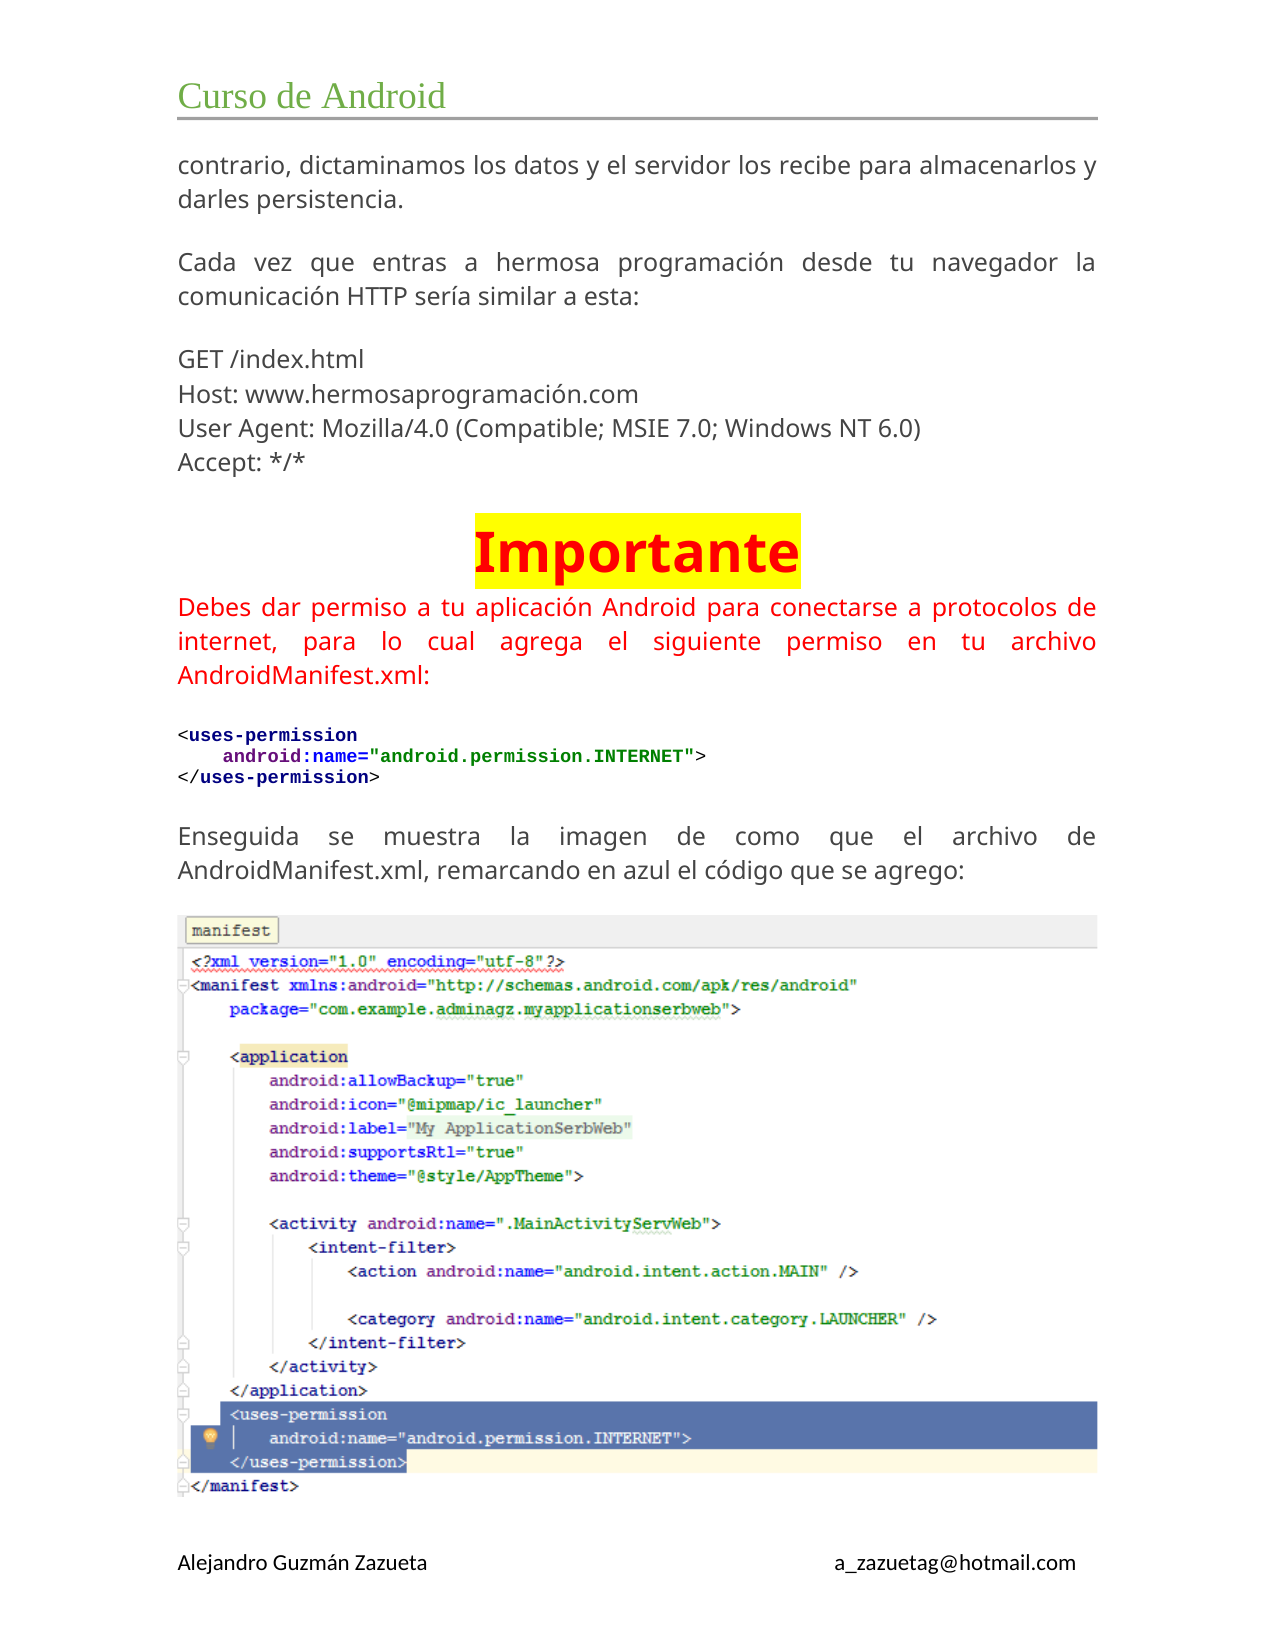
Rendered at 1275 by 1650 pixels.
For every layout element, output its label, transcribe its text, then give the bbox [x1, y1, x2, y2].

picture [177, 915, 1098, 1497]
text Host: www.hermosaprogramación.com [177, 376, 1098, 410]
text Cada vez que entras a hermosa programación desde tu navegador la comunicación HTTP sería similar a esta: [177, 245, 1098, 313]
text User Agent: Mozilla/4.0 (Compatible; MSIE 7.0; Windows NT 6.0) [177, 410, 1098, 444]
text Accept: */* [177, 444, 1098, 478]
text Debes dar permiso a tu aplicación Android para conectarse a protocolos de internet, para lo cual agrega el siguiente permiso en tu archivo AndroidManifest.xml: [177, 589, 1098, 691]
text GET /index.html [177, 342, 1098, 376]
text Importante [177, 512, 1098, 589]
text <uses-permission android:name="android.permission.INTERNET"> </uses-permission> [177, 725, 1098, 789]
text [177, 148, 1098, 216]
subtitle Enseguida se muestra la imagen de como que el archivo de AndroidManifest.xml, remarcando en azul el código que se agrego: [177, 818, 1098, 886]
